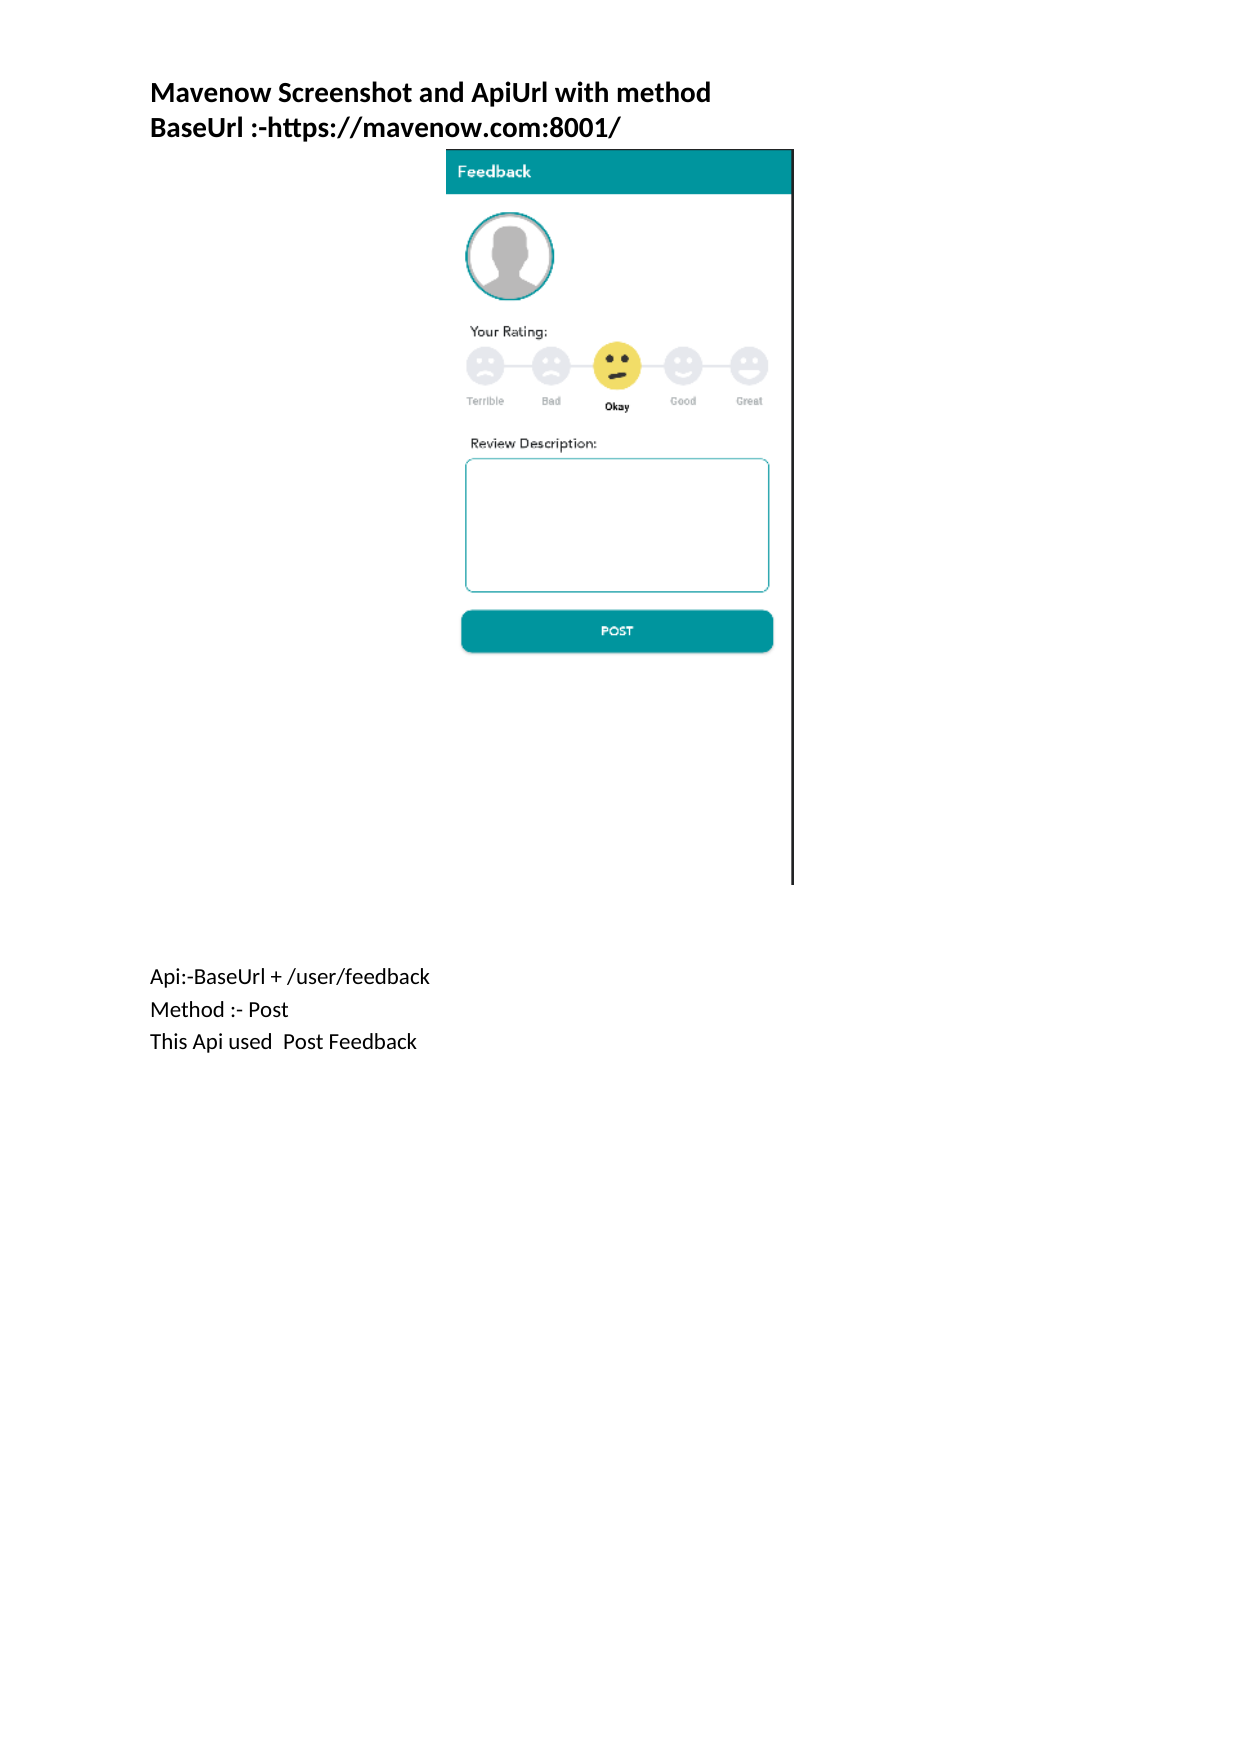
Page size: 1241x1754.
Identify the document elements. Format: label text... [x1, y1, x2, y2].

picture [446, 149, 794, 885]
text Api:-BaseUrl + /user/feedback Method :- Post This Api used Post Feedback [150, 962, 1090, 1055]
